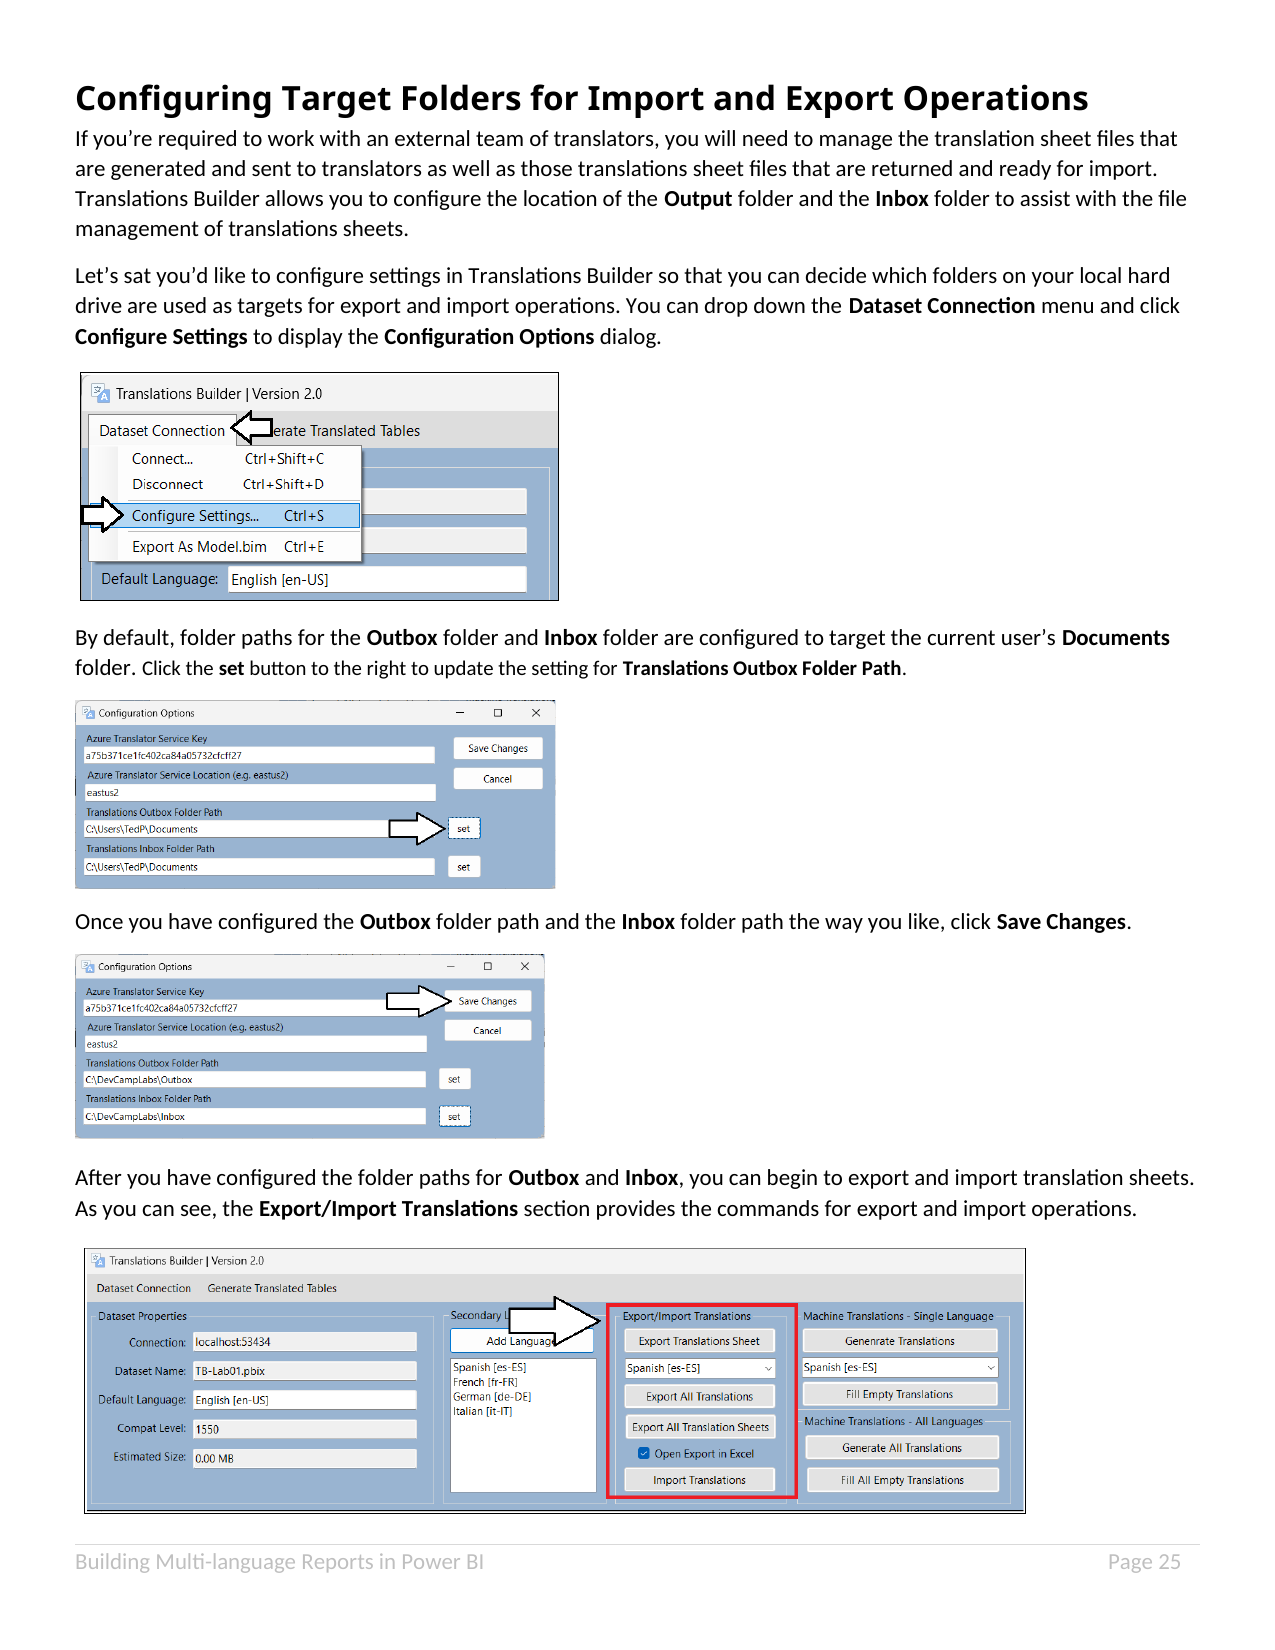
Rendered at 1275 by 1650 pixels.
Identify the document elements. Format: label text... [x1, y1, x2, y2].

subtitle Configuring Target Folders for Import and Export Operations [75, 75, 1200, 120]
picture [75, 700, 556, 889]
text Let’s sat you’d like to configure settings in Translations Builder so that you can decide which folders on your local hard drive are used as targets for export and import operations. You can drop down the Dataset Connection menu and click Configure Settings to display the Configuration Options dialog. [75, 261, 1200, 350]
text By default, folder paths for the Outbox folder and Inbox folder are configured to target the current user’s Documents folder. Click the set button to the right to update the setting for Translations Outbox Folder Path. [75, 623, 1200, 682]
text If you’re required to work with an external team of translators, you will need to manage the translation sheet files that are generated and sent to translators as well as those translations sheet files that are returned and ready for import. Translations Builder allows you to configure the location of the Output folder and the Inbox folder to assist with the file management of translations sheets. [75, 124, 1200, 243]
picture [75, 1240, 1032, 1520]
picture [75, 954, 549, 1145]
text Once you have configured the Outbox folder path and the Inbox folder path the way you like, click Save Changes. [75, 907, 1200, 935]
text After you have configured the folder paths for Outbox and Inbox, you can begin to export and import translation sheets. As you can see, the Export/Import Translations section provides the commands for export and import operations. [75, 1163, 1200, 1222]
picture [75, 368, 564, 605]
